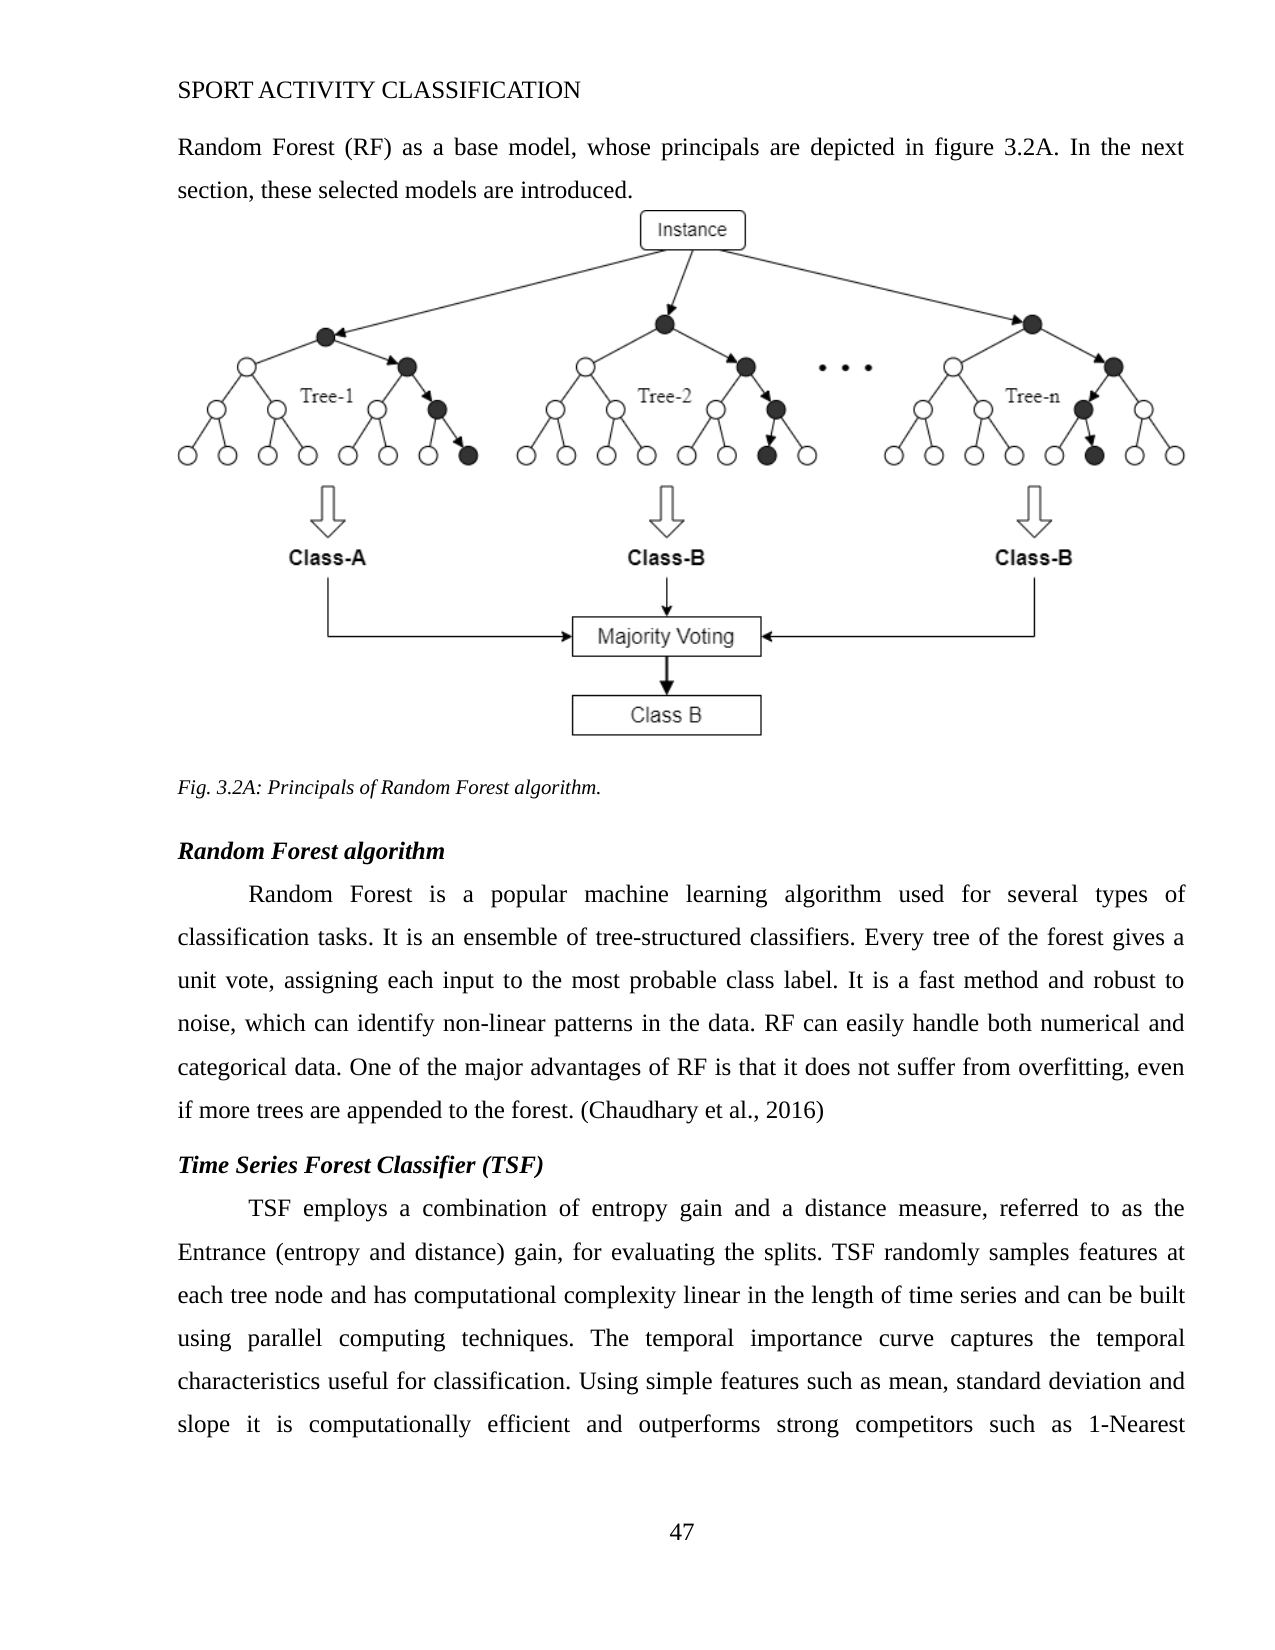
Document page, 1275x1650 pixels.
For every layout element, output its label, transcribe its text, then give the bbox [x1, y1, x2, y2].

text Random Forest is a popular machine learning algorithm used for several types of classification tasks. It is an ensemble of tree-structured classifiers. Every tree of the forest gives a unit vote, assigning each input to the most probable class label. It is a fast method and robust to noise, which can identify non-linear patterns in the data. RF can easily handle both numerical and categorical data. One of the major advantages of RF is that it does not suffer from overfitting, even if more trees are appended to the forest. (Chaudhary et al., 2016) [177, 879, 1186, 1123]
subtitle Time Series Forest Classifier (TSF) [177, 1150, 1186, 1179]
picture [177, 210, 1187, 737]
text Fig. 3.2A: Principals of Random Forest algorithm. [177, 737, 1186, 799]
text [177, 132, 1186, 204]
subtitle Random Forest algorithm [177, 836, 1186, 865]
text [177, 1193, 1186, 1438]
